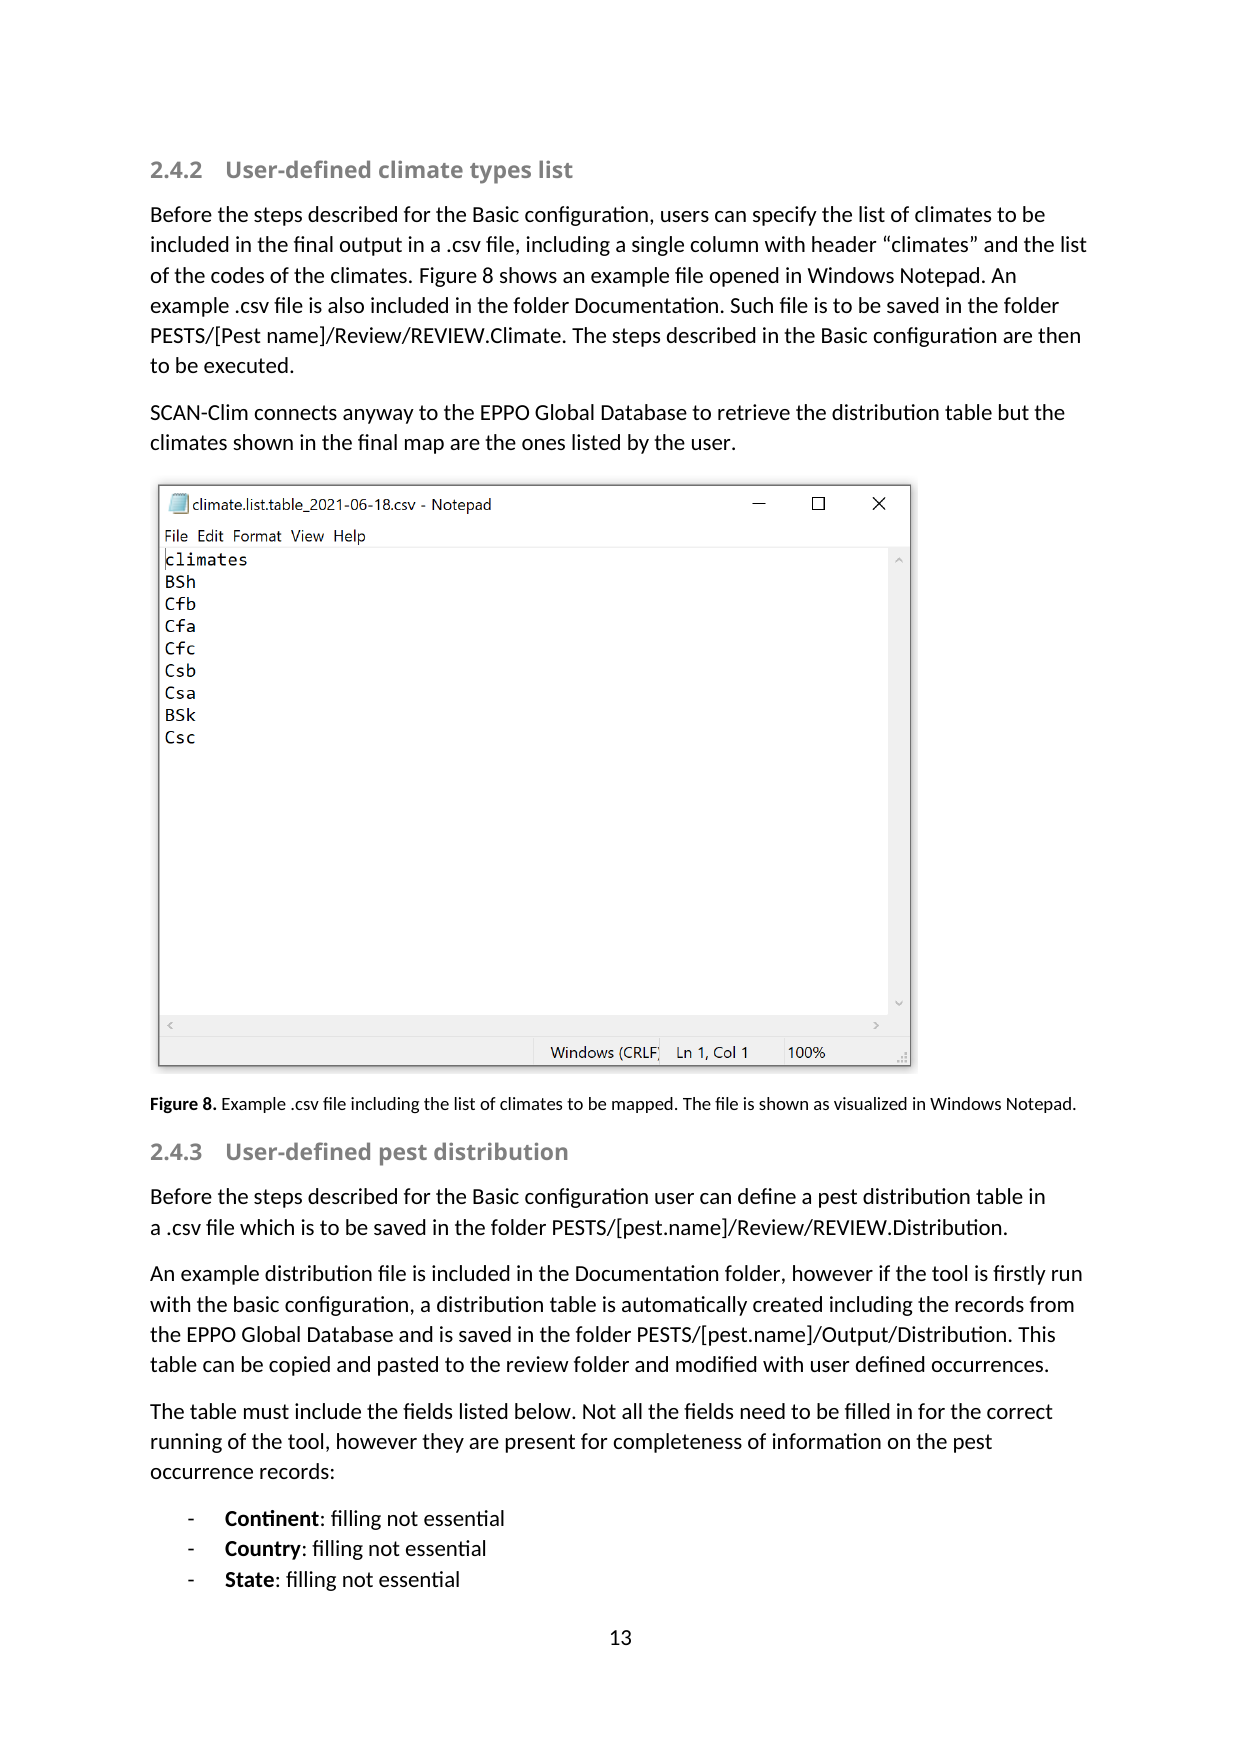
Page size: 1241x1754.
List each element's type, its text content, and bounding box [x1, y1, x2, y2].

text Before the steps described for the Basic configuration, users can specify the list of climates to be included in the final output in a .csv file, including a single column with header “climates” and the list of the codes of the climates. Figure 8 shows an example file opened in Windows Notepad. An example .csv file is also included in the folder Documentation. Such file is to be saved in the folder PESTS/[Pest name]/Review/REVIEW.Climate. The steps described in the Basic configuration are then to be executed. [150, 200, 1090, 379]
picture [150, 475, 918, 1074]
text SCAN-Clim connects anyway to the EPPO Global Database to retrieve the distribution table but the climates shown in the final map are the ones listed by the user. [150, 398, 1090, 457]
list Country: filling not essential [187, 1534, 1090, 1562]
text An example distribution file is included in the Documentation folder, however if the tool is firstly run with the basic configuration, a distribution table is automatically created including the records from the EPPO Global Database and is saved in the folder PESTS/[pest.name]/Output/Distribution. This table can be copied and pasted to the review folder and modified with user defined occurrences. [150, 1259, 1090, 1378]
text The table must include the fields listed below. Not all the fields need to be filled in for the correct running of the tool, however they are present for completeness of information on the pest occurrence records: [150, 1397, 1090, 1485]
text Before the steps described for the Basic configuration user can define a pest distribution table in a .csv file which is to be saved in the folder PESTS/[pest.name]/Review/REVIEW.Distribution. [150, 1182, 1090, 1241]
subtitle User-defined climate types list [150, 154, 1090, 185]
list State: filling not essential [187, 1565, 1090, 1593]
text Figure 8. Example .csv file including the list of climates to be mapped. The file is shown as visualized in Windows Notepad. [150, 1092, 1090, 1115]
subtitle User-defined pest distribution [150, 1136, 1090, 1167]
list Continent: filling not essential [187, 1504, 1090, 1532]
